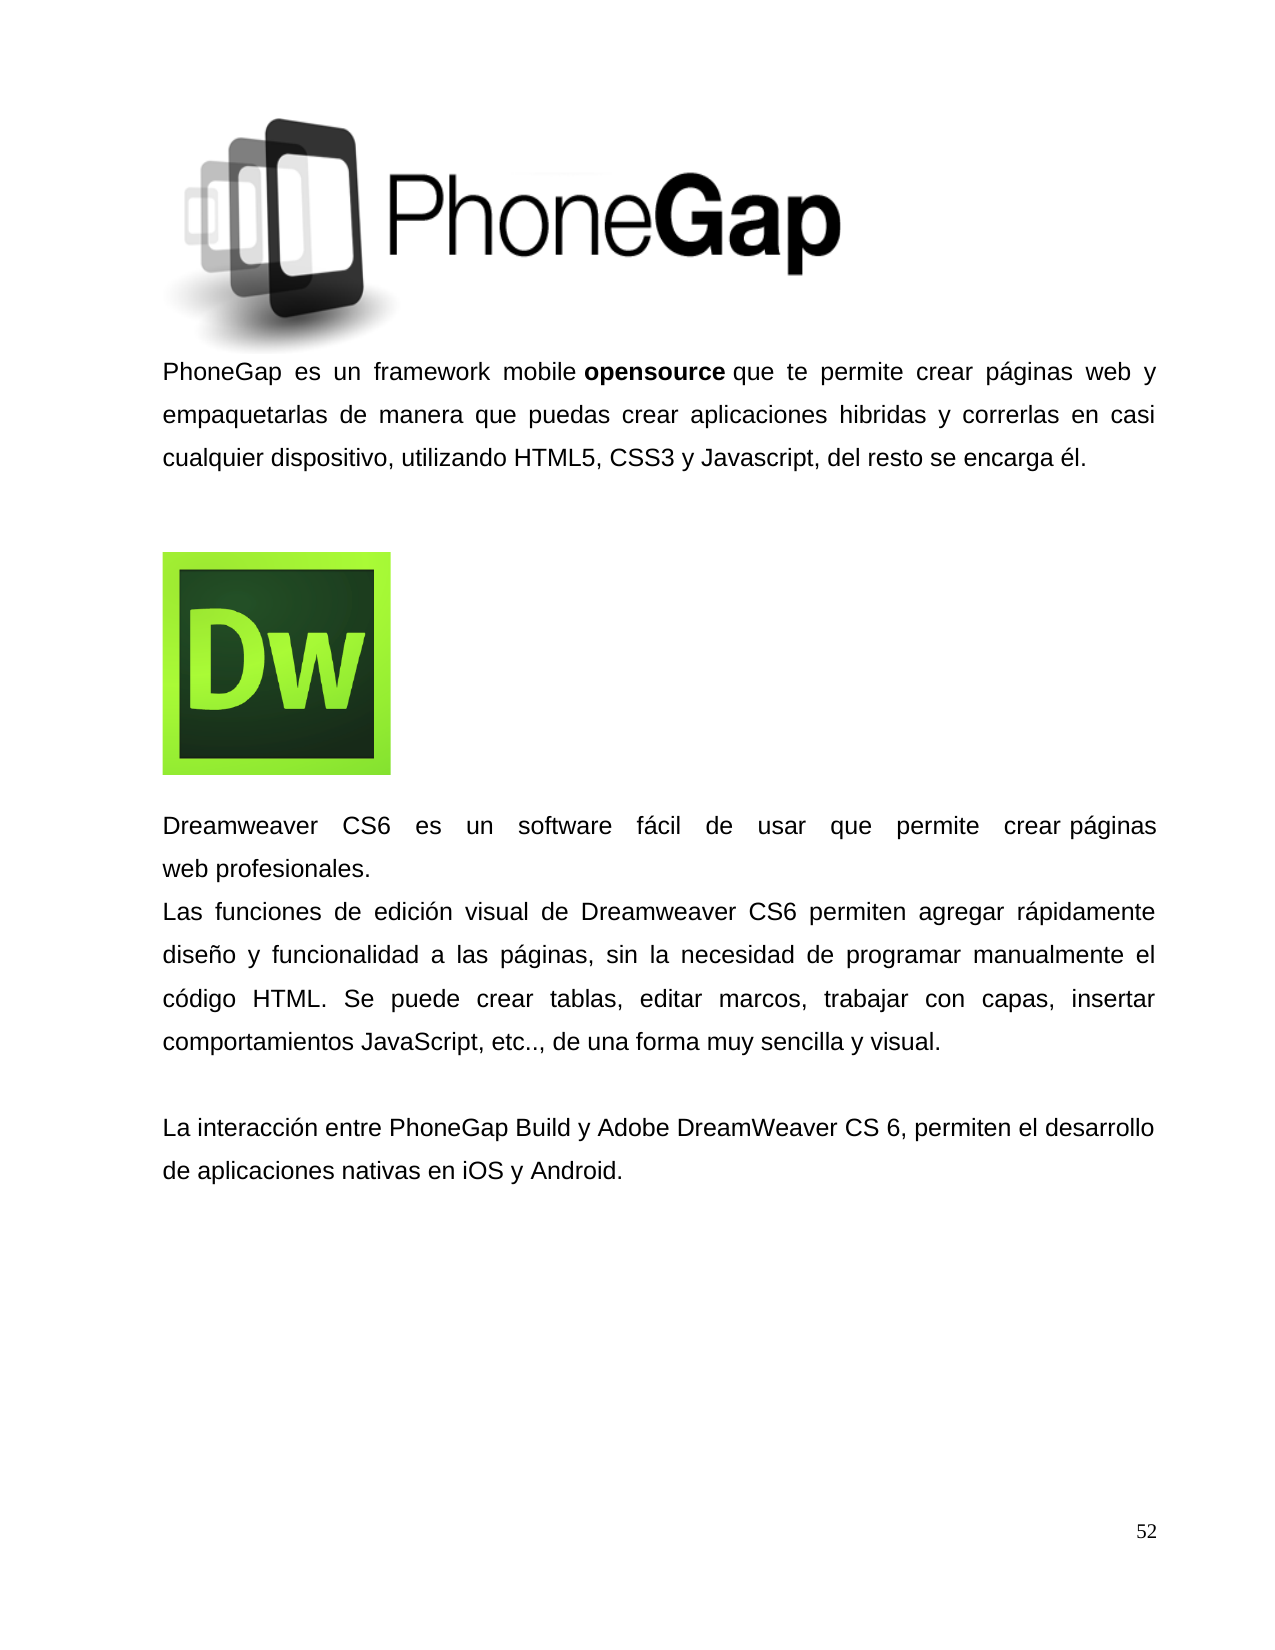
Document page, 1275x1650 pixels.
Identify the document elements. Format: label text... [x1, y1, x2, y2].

picture [162, 552, 391, 775]
text La interacción entre PhoneGap Build y Adobe DreamWeaver CS 6, permiten el desarrollo de aplicaciones nativas en iOS y Android. [162, 1113, 1157, 1185]
text Las funciones de edición visual de Dreamweaver CS6 permiten agregar rápidamente diseño y funcionalidad a las páginas, sin la necesidad de programar manualmente el código HTML. Se puede crear tablas, editar marcos, trabajar con capas, insertar comportamientos JavaScript, etc.., de una forma muy sencilla y visual. [162, 897, 1157, 1056]
text Dreamweaver CS6 es un software fácil de usar que permite crear páginas web profesionales. [162, 811, 1157, 883]
picture [162, 118, 841, 354]
list PhoneGap es un framework mobile opensource que te permite crear páginas web y empaquetarlas de manera que puedas crear aplicaciones hibridas y correrlas en casi cualquier dispositivo, utilizando HTML5, CSS3 y Javascript, del resto se encarga él. [162, 357, 1157, 472]
